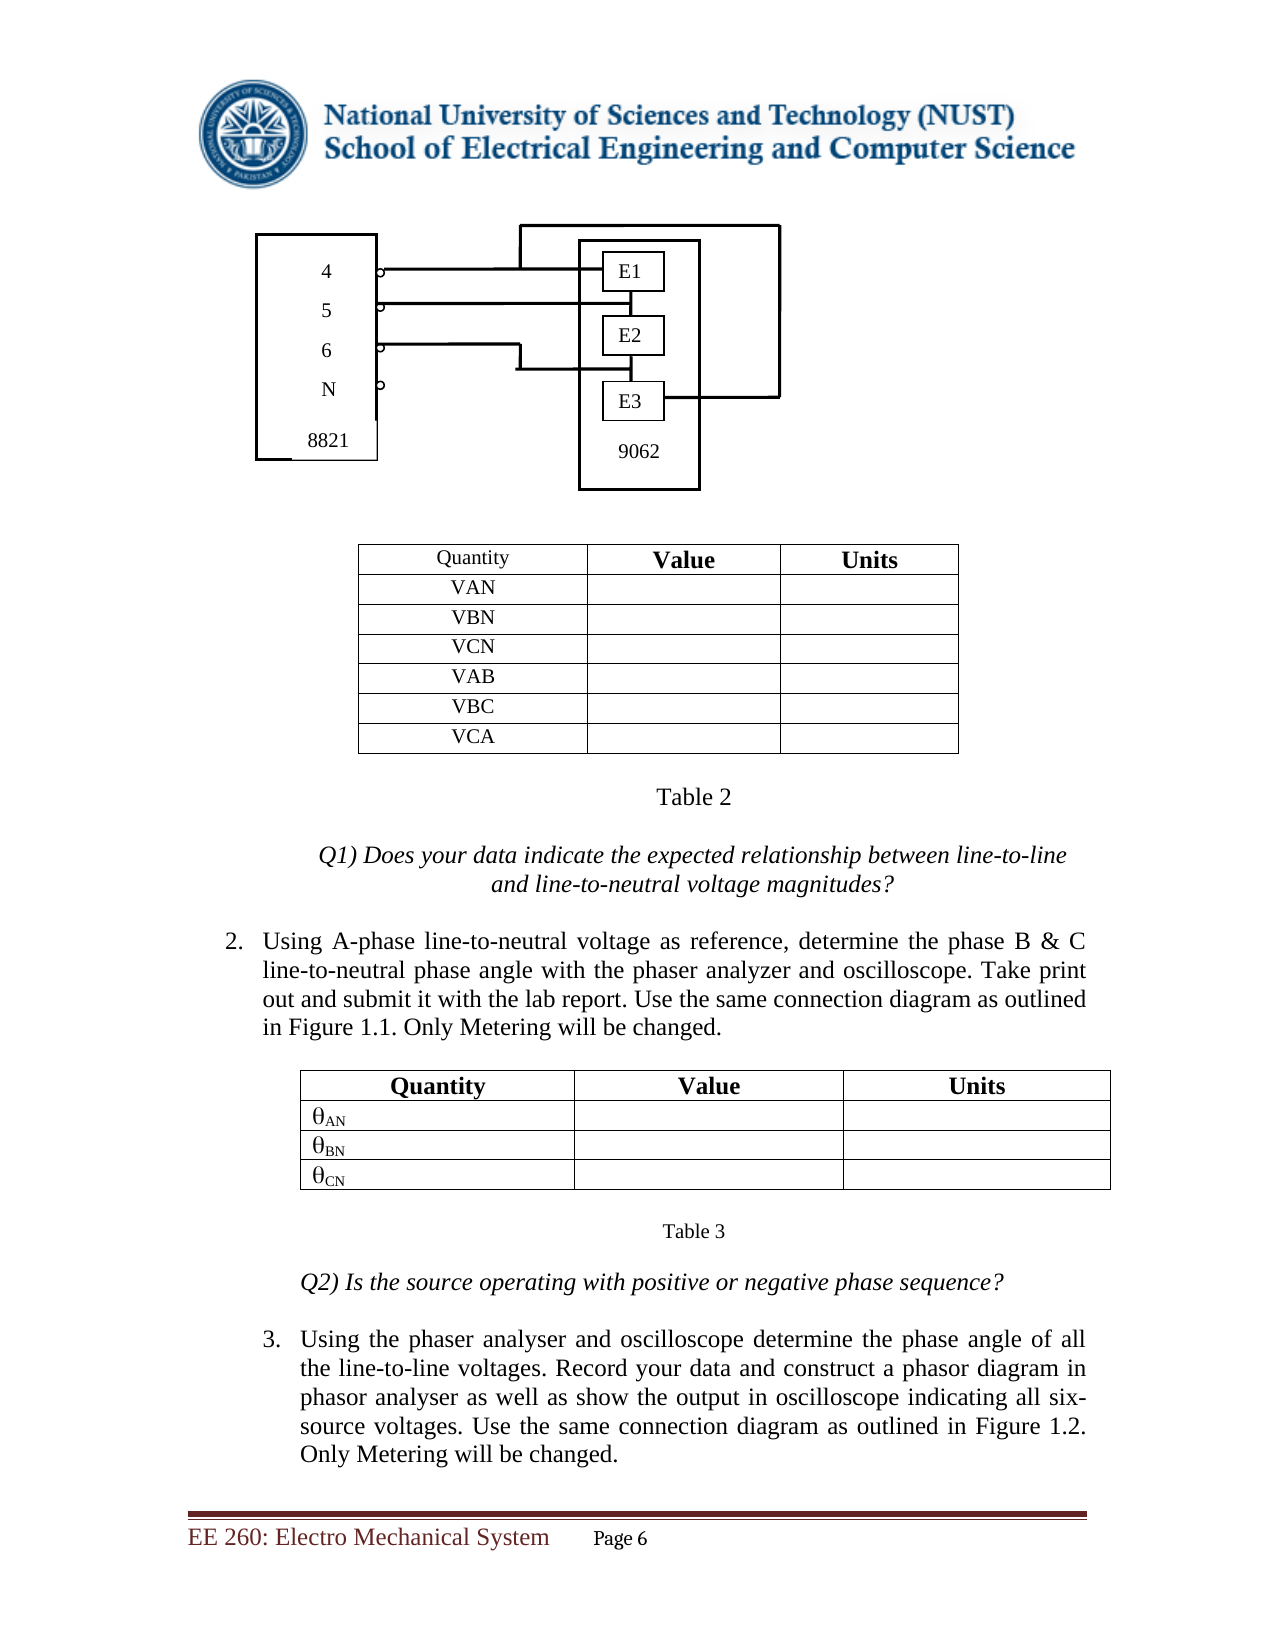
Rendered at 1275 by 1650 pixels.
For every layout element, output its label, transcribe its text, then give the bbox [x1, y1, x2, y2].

text Q2) Is the source operating with positive or negative phase sequence? [225, 1267, 1087, 1296]
table_cell [844, 1101, 1110, 1129]
table_cell VBC [359, 694, 587, 723]
table_header Units [781, 545, 958, 574]
table_cell [588, 694, 780, 723]
table_cell [781, 575, 958, 604]
table_cell [781, 724, 958, 753]
table_cell AN [301, 1101, 574, 1129]
table_cell VCA [359, 724, 587, 753]
table_cell [588, 724, 780, 753]
text Table 3 [300, 1219, 1087, 1243]
table_cell [781, 694, 958, 723]
table_header Value [575, 1071, 843, 1100]
picture [187, 75, 1088, 199]
table_cell VBN [359, 605, 587, 633]
text Q1) Does your data indicate the expected relationship between line-to-line and line-to-neutral voltage magnitudes? [300, 840, 1087, 897]
table_cell [781, 664, 958, 693]
list Using A-phase line-to-neutral voltage as reference, determine the phase B & C line-to-neutral phase angle with the phaser analyzer and oscilloscope. Take print out and submit it with the lab report. Use the same connection diagram as outlined in Figure 1.1. Only Metering will be changed. [225, 926, 1087, 1041]
table_cell [781, 605, 958, 633]
table_cell VAB [359, 664, 587, 693]
table_header Quantity [359, 545, 587, 574]
table_cell CN [301, 1160, 574, 1189]
table_header Units [844, 1071, 1110, 1100]
table_cell BN [301, 1131, 574, 1159]
table_cell [575, 1160, 843, 1189]
table_cell [844, 1131, 1110, 1159]
table_cell [588, 635, 780, 663]
table_cell [588, 605, 780, 633]
table_header Quantity [301, 1071, 574, 1100]
table_cell VCN [359, 635, 587, 663]
table_header Value [588, 545, 780, 574]
table_cell [575, 1101, 843, 1129]
table_cell [844, 1160, 1110, 1189]
list Using the phaser analyser and oscilloscope determine the phase angle of all the line-to-line voltages. Record your data and construct a phasor diagram in phasor analyser as well as show the output in oscilloscope indicating all six-source voltages. Use the same connection diagram as outlined in Figure 1.2. Only Metering will be changed. [262, 1324, 1087, 1468]
table_cell [588, 664, 780, 693]
table_cell [588, 575, 780, 604]
table_cell [781, 635, 958, 663]
table_cell [575, 1131, 843, 1159]
text Table 2 [300, 782, 1087, 811]
table_cell VAN [359, 575, 587, 604]
